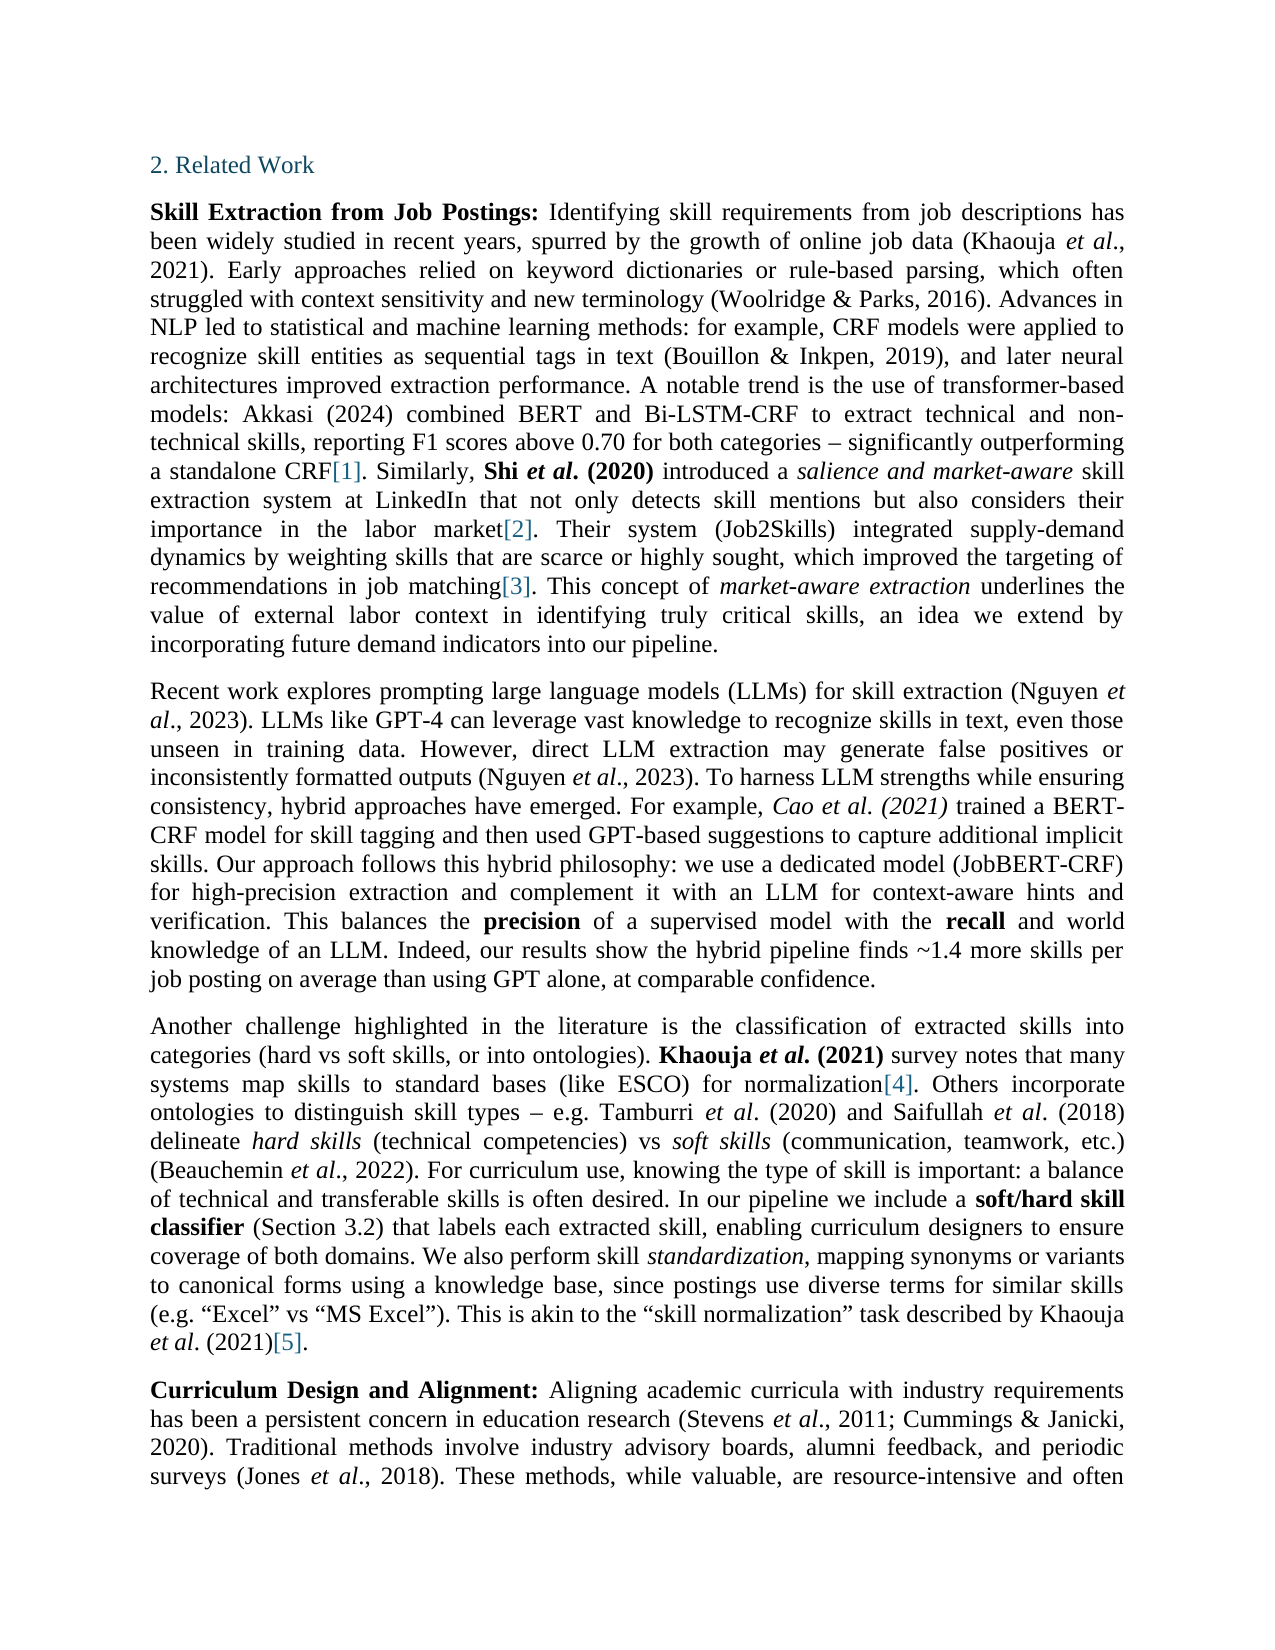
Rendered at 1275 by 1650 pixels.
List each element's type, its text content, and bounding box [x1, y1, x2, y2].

text Skill Extraction from Job Postings: Identifying skill requirements from job descriptions has been widely studied in recent years, spurred by the growth of online job data (Khaouja et al., 2021). Early approaches relied on keyword dictionaries or rule-based parsing, which often struggled with context sensitivity and new terminology (Woolridge & Parks, 2016). Advances in NLP led to statistical and machine learning methods: for example, CRF models were applied to recognize skill entities as sequential tags in text (Bouillon & Inkpen, 2019), and later neural architectures improved extraction performance. A notable trend is the use of transformer-based models: Akkasi (2024) combined BERT and Bi-LSTM-CRF to extract technical and non-technical skills, reporting F1 scores above 0.70 for both categories – significantly outperforming a standalone CRF[1]. Similarly, Shi et al. (2020) introduced a salience and market-aware skill extraction system at LinkedIn that not only detects skill mentions but also considers their importance in the labor market[2]. Their system (Job2Skills) integrated supply-demand dynamics by weighting skills that are scarce or highly sought, which improved the targeting of recommendations in job matching[3]. This concept of market-aware extraction underlines the value of external labor context in identifying truly critical skills, an idea we extend by incorporating future demand indicators into our pipeline. [150, 197, 1125, 657]
text Recent work explores prompting large language models (LLMs) for skill extraction (Nguyen et al., 2023). LLMs like GPT-4 can leverage vast knowledge to recognize skills in text, even those unseen in training data. However, direct LLM extraction may generate false positives or inconsistently formatted outputs (Nguyen et al., 2023). To harness LLM strengths while ensuring consistency, hybrid approaches have emerged. For example, Cao et al. (2021) trained a BERT-CRF model for skill tagging and then used GPT-based suggestions to capture additional implicit skills. Our approach follows this hybrid philosophy: we use a dedicated model (JobBERT-CRF) for high-precision extraction and complement it with an LLM for context-aware hints and verification. This balances the precision of a supervised model with the recall and world knowledge of an LLM. Indeed, our results show the hybrid pipeline finds ~1.4 more skills per job posting on average than using GPT alone, at comparable confidence. [150, 676, 1125, 992]
text Another challenge highlighted in the literature is the classification of extracted skills into categories (hard vs soft skills, or into ontologies). Khaouja et al. (2021) survey notes that many systems map skills to standard bases (like ESCO) for normalization[4]. Others incorporate ontologies to distinguish skill types – e.g. Tamburri et al. (2020) and Saifullah et al. (2018) delineate hard skills (technical competencies) vs soft skills (communication, teamwork, etc.) (Beauchemin et al., 2022). For curriculum use, knowing the type of skill is important: a balance of technical and transferable skills is often desired. In our pipeline we include a soft/hard skill classifier (Section 3.2) that labels each extracted skill, enabling curriculum designers to ensure coverage of both domains. We also perform skill standardization, mapping synonyms or variants to canonical forms using a knowledge base, since postings use diverse terms for similar skills (e.g. “Excel” vs “MS Excel”). This is akin to the “skill normalization” task described by Khaouja et al. (2021)[5]. [150, 1011, 1125, 1356]
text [150, 1375, 1125, 1490]
subtitle 2. Related Work [150, 150, 1125, 179]
